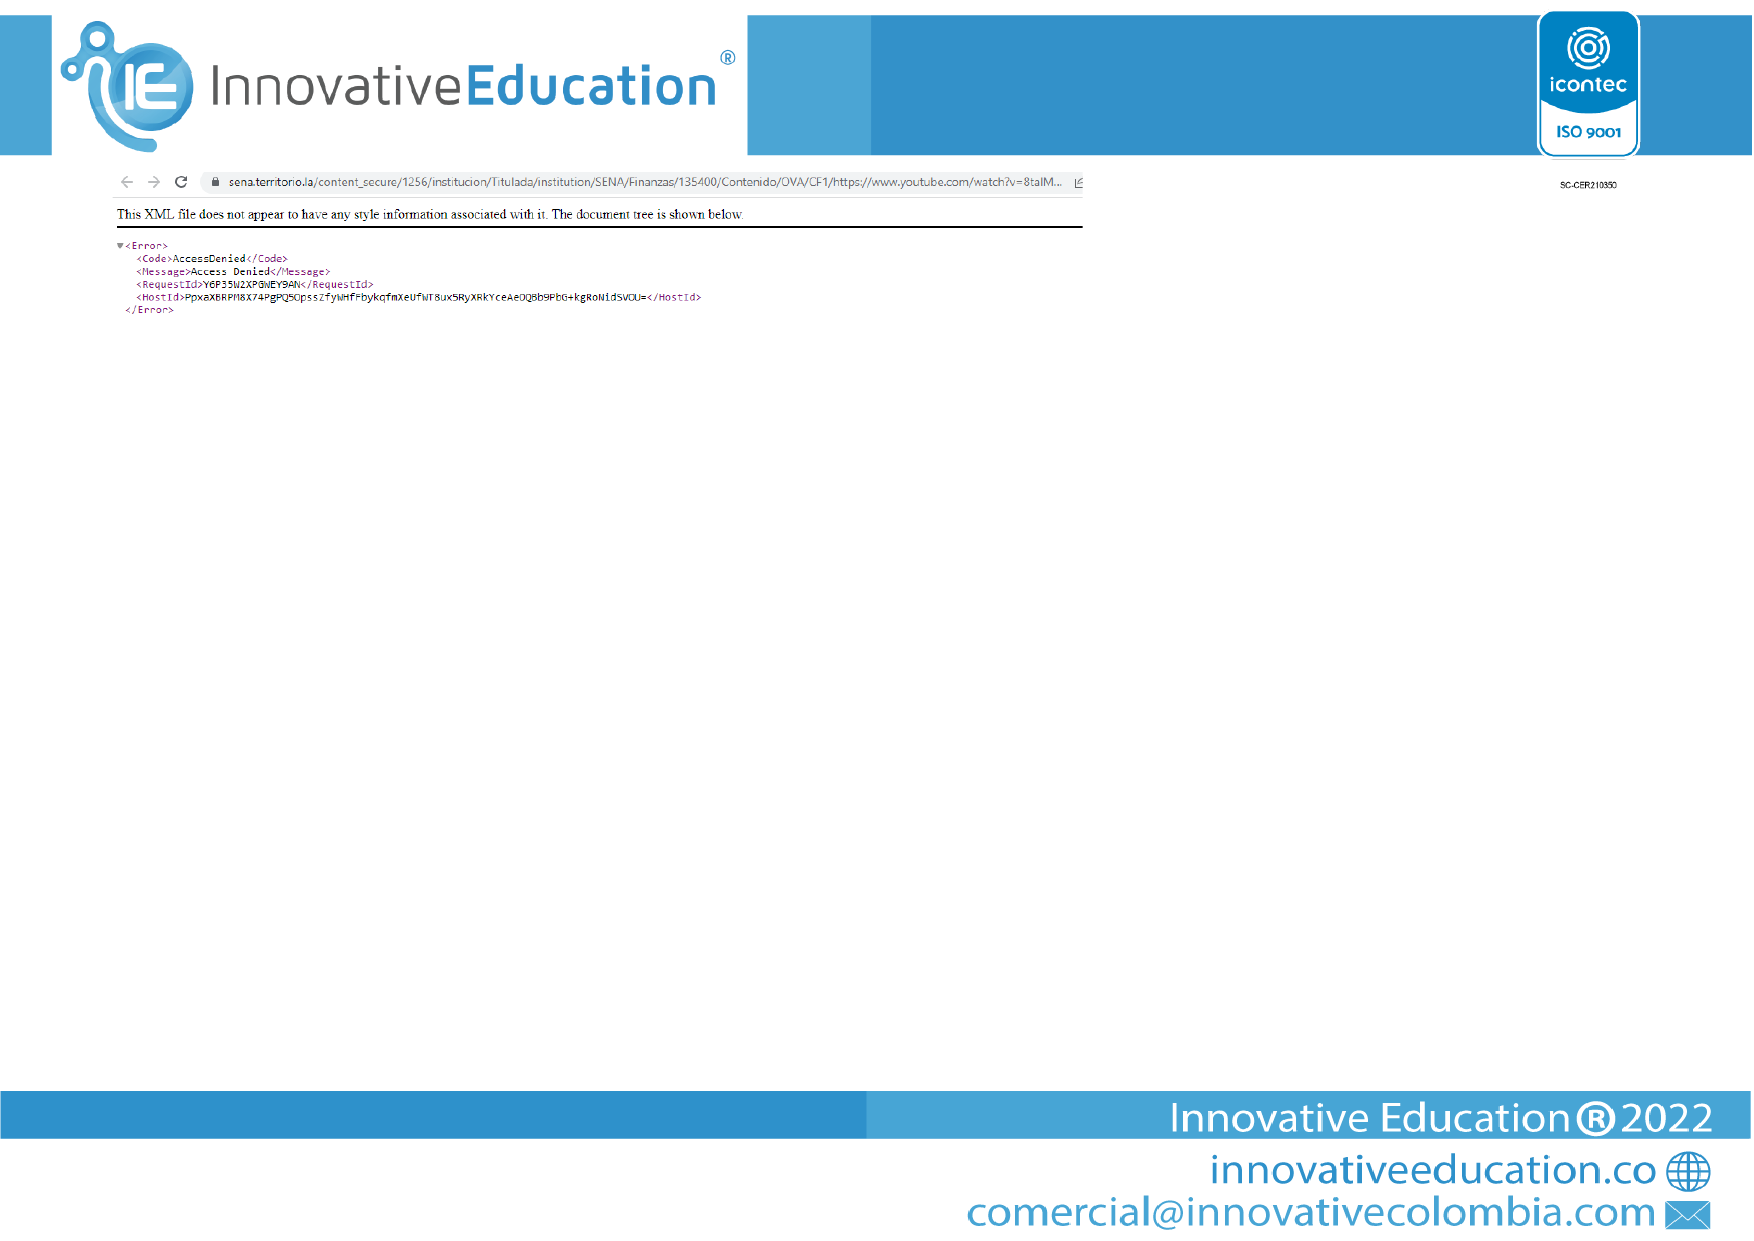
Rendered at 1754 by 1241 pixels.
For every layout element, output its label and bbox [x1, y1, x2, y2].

picture [112, 172, 1083, 335]
picture [0, 1090, 1751, 1236]
picture [0, 3, 1752, 191]
